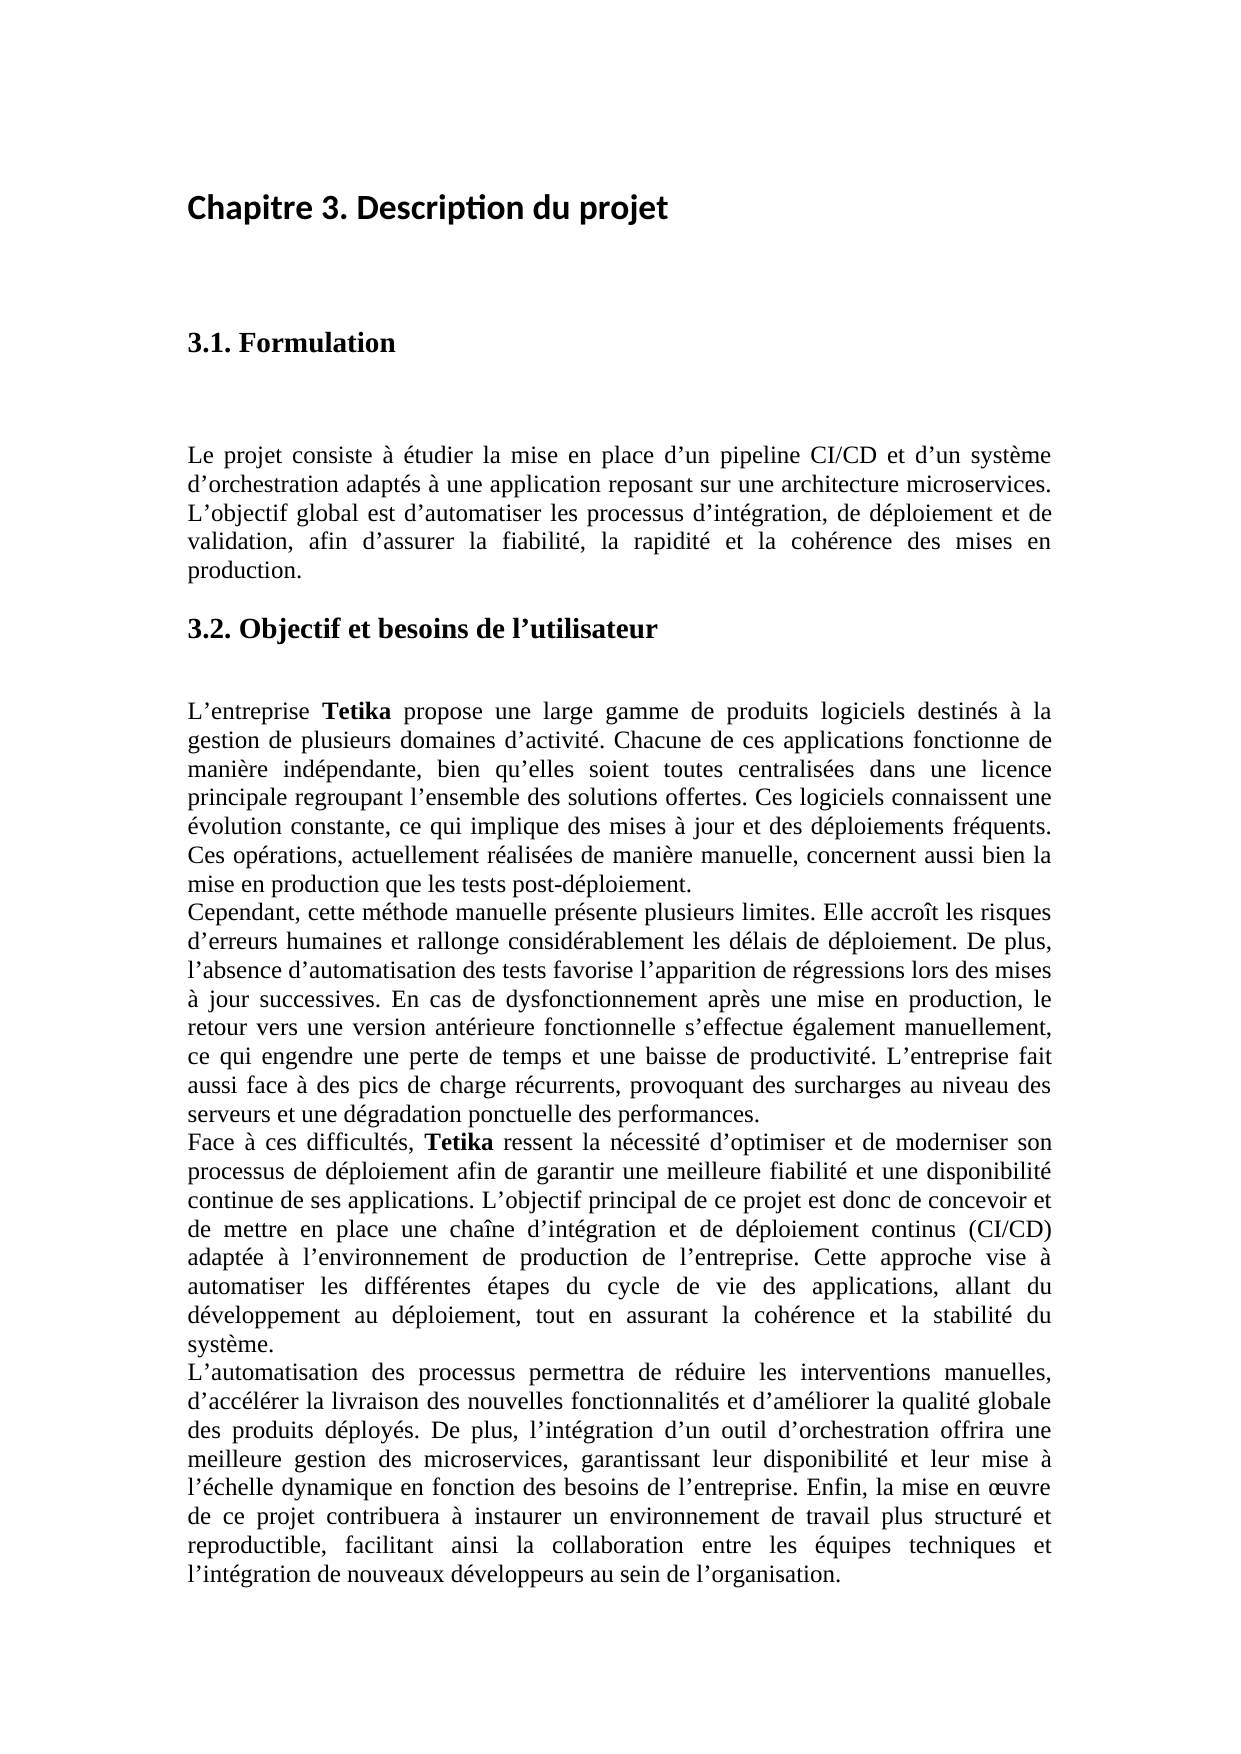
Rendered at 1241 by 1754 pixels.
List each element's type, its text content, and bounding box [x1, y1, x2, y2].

subtitle 3.2. Objectif et besoins de l’utilisateur [187, 611, 1053, 644]
text Cependant, cette méthode manuelle présente plusieurs limites. Elle accroît les risques d’erreurs humaines et rallonge considérablement les délais de déploiement. De plus, l’absence d’automatisation des tests favorise l’apparition de régressions lors des mises à jour successives. En cas de dysfonctionnement après une mise en production, le retour vers une version antérieure fonctionnelle s’effectue également manuellement, ce qui engendre une perte de temps et une baisse de productivité. L’entreprise fait aussi face à des pics de charge récurrents, provoquant des surcharges au niveau des serveurs et une dégradation ponctuelle des performances. [187, 897, 1053, 1127]
text Face à ces difficultés, Tetika ressent la nécessité d’optimiser et de moderniser son processus de déploiement afin de garantir une meilleure fiabilité et une disponibilité continue de ses applications. L’objectif principal de ce projet est donc de concevoir et de mettre en place une chaîne d’intégration et de déploiement continus (CI/CD) adaptée à l’environnement de production de l’entreprise. Cette approche vise à automatiser les différentes étapes du cycle de vie des applications, allant du développement au déploiement, tout en assurant la cohérence et la stabilité du système. [187, 1127, 1053, 1357]
text Le projet consiste à étudier la mise en place d’un pipeline CI/CD et d’un système d’orchestration adaptés à une application reposant sur une architecture microservices. L’objectif global est d’automatiser les processus d’intégration, de déploiement et de validation, afin d’assurer la fiabilité, la rapidité et la cohérence des mises en production. [187, 440, 1053, 584]
text L’automatisation des processus permettra de réduire les interventions manuelles, d’accélérer la livraison des nouvelles fonctionnalités et d’améliorer la qualité globale des produits déployés. De plus, l’intégration d’un outil d’orchestration offrira une meilleure gestion des microservices, garantissant leur disponibilité et leur mise à l’échelle dynamique en fonction des besoins de l’entreprise. Enfin, la mise en œuvre de ce projet contribuera à instaurer un environnement de travail plus structuré et reproductible, facilitant ainsi la collaboration entre les équipes techniques et l’intégration de nouveaux développeurs au sein de l’organisation. [187, 1357, 1053, 1587]
subtitle Chapitre 3. Description du projet [187, 185, 1053, 229]
subtitle 3.1. Formulation [187, 325, 1053, 358]
text L’entreprise Tetika propose une large gamme de produits logiciels destinés à la gestion de plusieurs domaines d’activité. Chacune de ces applications fonctionne de manière indépendante, bien qu’elles soient toutes centralisées dans une licence principale regroupant l’ensemble des solutions offertes. Ces logiciels connaissent une évolution constante, ce qui implique des mises à jour et des déploiements fréquents. Ces opérations, actuellement réalisées de manière manuelle, concernent aussi bien la mise en production que les tests post-déploiement. [187, 696, 1053, 897]
